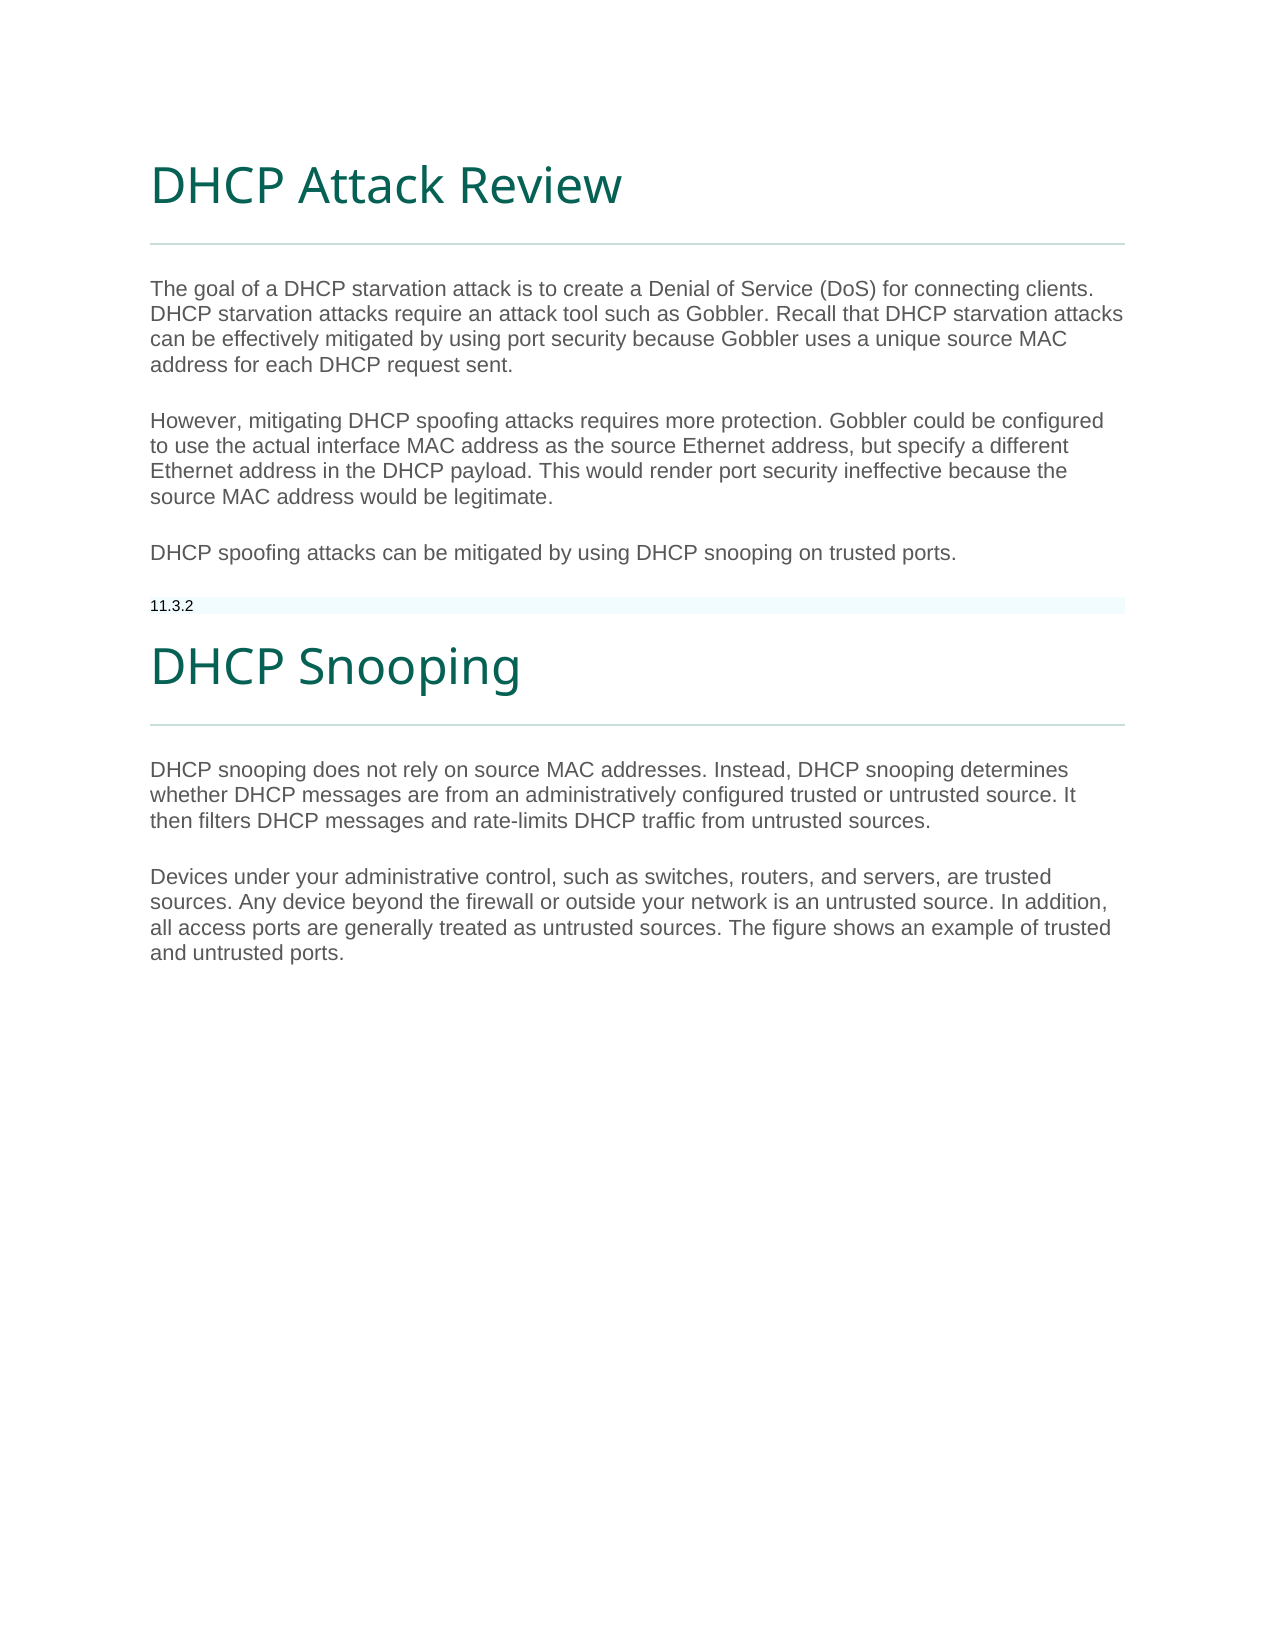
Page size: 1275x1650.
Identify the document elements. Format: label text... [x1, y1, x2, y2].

text The goal of a DHCP starvation attack is to create a Denial of Service (DoS) for connecting clients. DHCP starvation attacks require an attack tool such as Gobbler. Recall that DHCP starvation attacks can be effectively mitigated by using port security because Gobbler uses a unique source MAC address for each DHCP request sent. [150, 276, 1125, 377]
subtitle DHCP Attack Review [150, 150, 1125, 243]
subtitle DHCP Snooping [150, 631, 1125, 724]
text However, mitigating DHCP spoofing attacks requires more protection. Gobbler could be configured to use the actual interface MAC address as the source Ethernet address, but specify a different Ethernet address in the DHCP payload. This would render port security ineffective because the source MAC address would be legitimate. [150, 408, 1125, 509]
text 11.3.2 [150, 597, 1125, 614]
text DHCP spoofing attacks can be mitigated by using DHCP snooping on trusted ports. [150, 540, 1125, 565]
text DHCP snooping does not rely on source MAC addresses. Instead, DHCP snooping determines whether DHCP messages are from an administratively configured trusted or untrusted source. It then filters DHCP messages and rate-limits DHCP traffic from untrusted sources. [150, 757, 1125, 833]
text Devices under your administrative control, such as switches, routers, and servers, are trusted sources. Any device beyond the firewall or outside your network is an untrusted source. In addition, all access ports are generally treated as untrusted sources. The figure shows an example of trusted and untrusted ports. [150, 864, 1125, 965]
